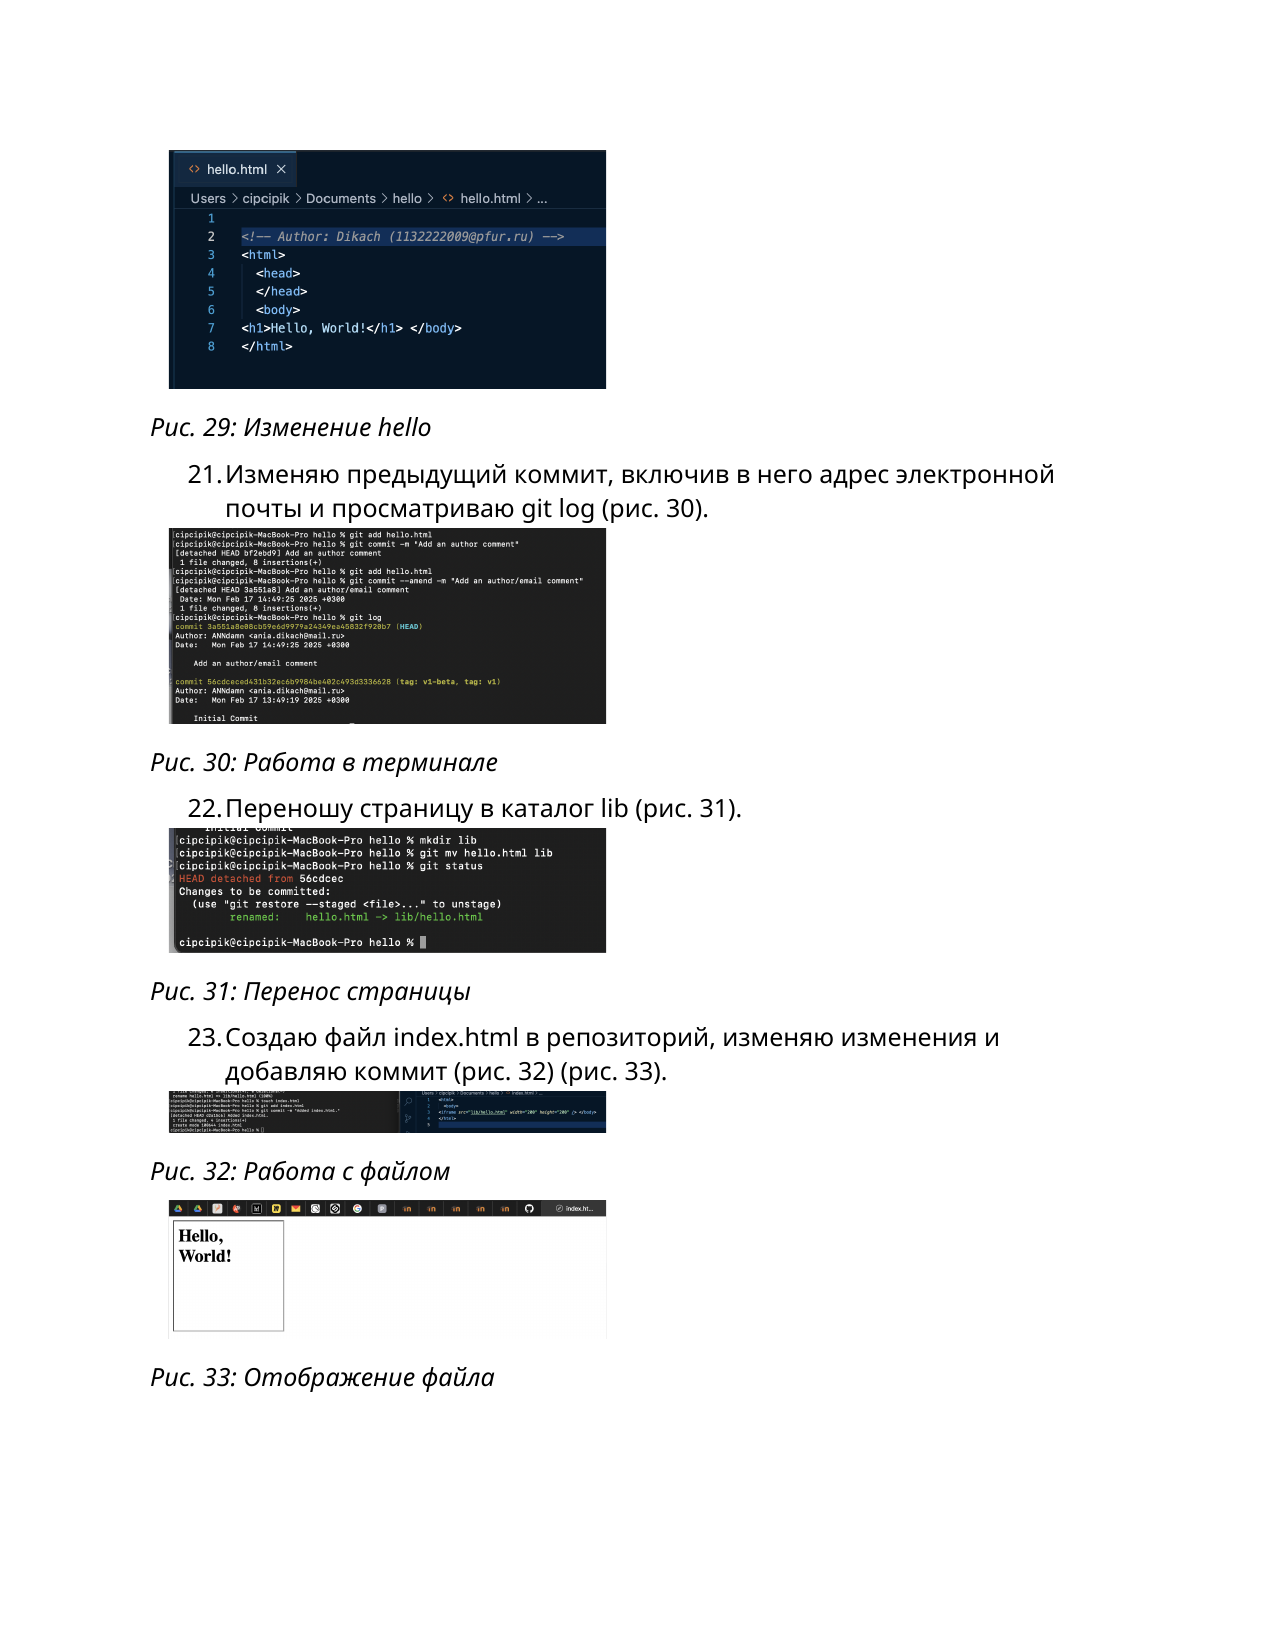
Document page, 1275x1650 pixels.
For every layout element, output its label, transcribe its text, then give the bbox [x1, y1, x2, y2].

text Рис. 30: Работа в терминале [150, 744, 1125, 778]
picture [168, 828, 607, 953]
text Рис. 31: Перенос страницы [150, 973, 1125, 1007]
text Рис. 33: Отображение файла [150, 1359, 1125, 1393]
list Переношу страницу в каталог lib (рис. 31). [187, 791, 1125, 825]
picture [168, 1200, 607, 1339]
list Создаю файл index.html в репозиторий, изменяю изменения и добавляю коммит (рис. 32) (рис. 33). [187, 1020, 1125, 1088]
list Изменяю предыдущий коммит, включив в него адрес электронной почты и просматриваю git log (рис. 30). [187, 456, 1125, 524]
text Рис. 29: Изменение hello [150, 410, 1125, 444]
picture [168, 150, 607, 389]
picture [168, 1091, 607, 1133]
picture [168, 528, 607, 724]
text Рис. 32: Работа с файлом [150, 1153, 1125, 1188]
